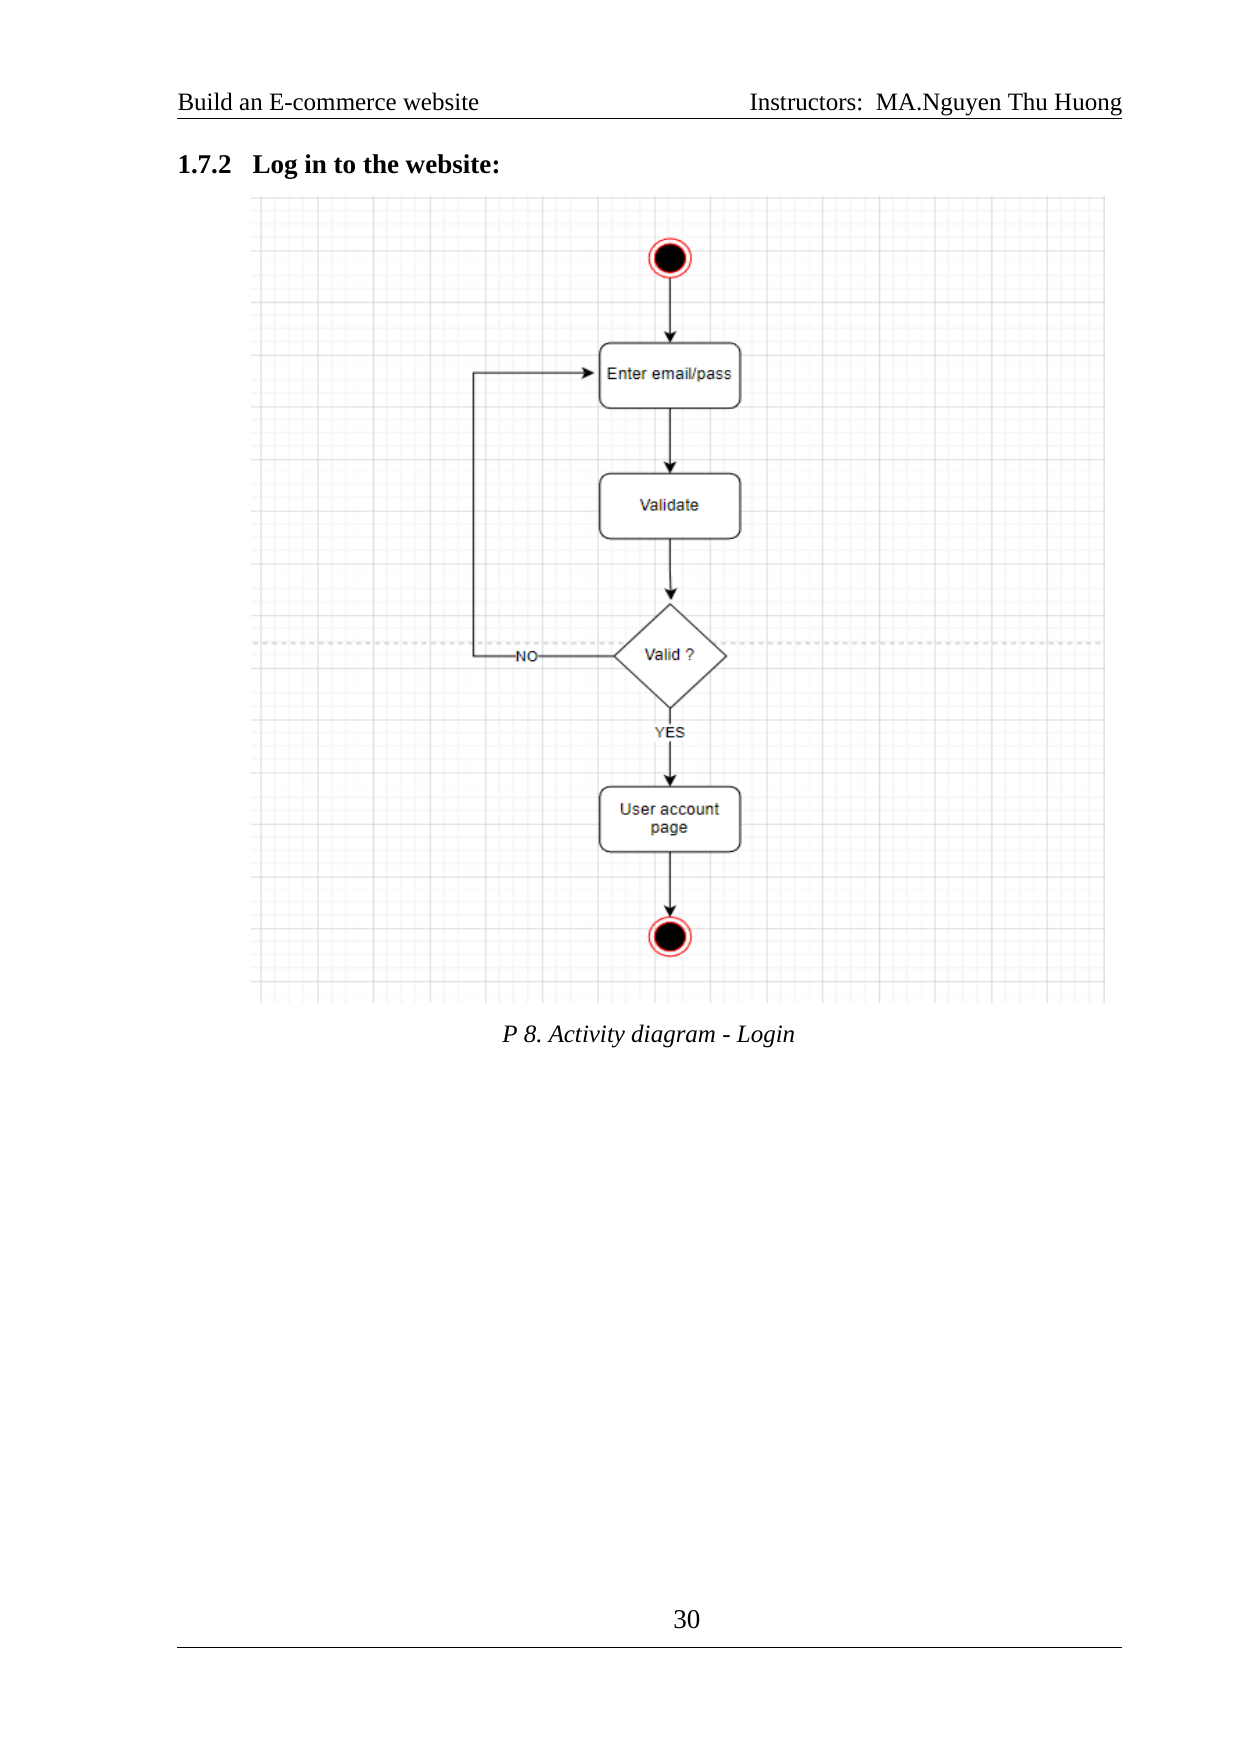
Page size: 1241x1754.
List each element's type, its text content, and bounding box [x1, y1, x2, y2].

picture [251, 196, 1105, 1003]
text P 8. Activity diagram - Login [177, 1019, 1122, 1048]
subtitle Log in to the website: [177, 148, 1122, 179]
